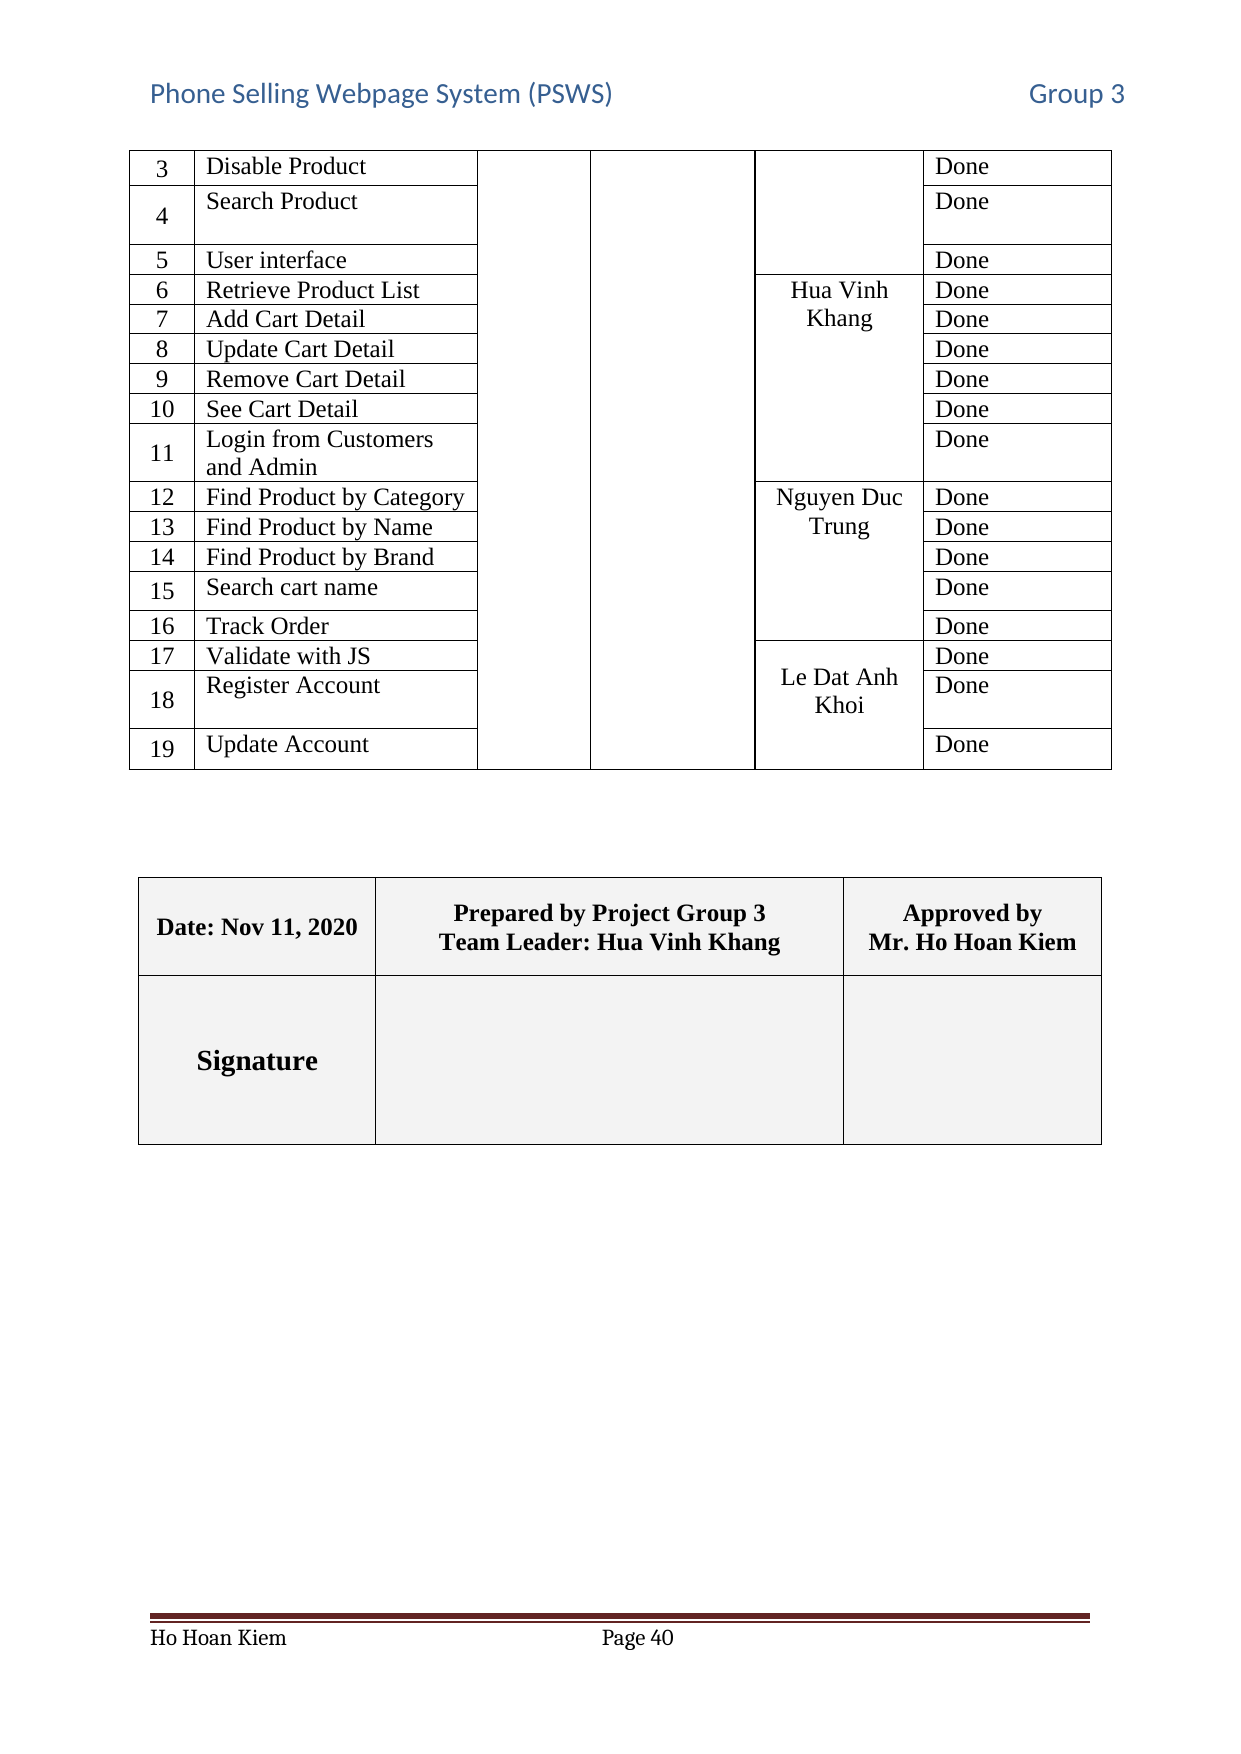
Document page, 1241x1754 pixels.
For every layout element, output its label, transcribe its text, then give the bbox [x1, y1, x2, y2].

table_cell Signature [139, 976, 375, 1144]
table_header Date: Nov 11, 2020 [139, 878, 375, 975]
table_header Approved by Mr. Ho Hoan Kiem [844, 878, 1101, 975]
table_cell Disable Product [195, 151, 477, 185]
table_cell User interface [195, 245, 477, 274]
table_cell 12 [130, 482, 194, 511]
table_cell Add Cart Detail [195, 305, 477, 333]
table_cell Done [924, 482, 1111, 511]
table_cell 17 [130, 641, 194, 669]
table_cell Done [924, 305, 1111, 333]
table_cell 11 [130, 424, 194, 481]
table_cell Update Account [195, 729, 477, 768]
table_cell 18 [130, 671, 194, 728]
table_cell Done [924, 334, 1111, 363]
table_cell Find Product by Category [195, 482, 477, 511]
table_cell 3 [130, 151, 194, 185]
table_cell 7 [130, 305, 194, 333]
table_cell Search Product [195, 186, 477, 244]
table_cell Update Cart Detail [195, 334, 477, 363]
table_cell Done [924, 611, 1111, 640]
table_cell 16 [130, 611, 194, 640]
table_cell Nguyen Duc Trung [756, 482, 923, 640]
table_cell 8 [130, 334, 194, 363]
table_cell 15 [130, 572, 194, 610]
table_cell Search cart name [195, 572, 477, 610]
table_cell [844, 976, 1101, 1144]
table_cell Validate with JS [195, 641, 477, 669]
table_cell Done [924, 151, 1111, 185]
table_cell Done [924, 364, 1111, 393]
table_cell Login from Customers and Admin [195, 424, 477, 481]
table_cell See Cart Detail [195, 394, 477, 423]
table_cell 14 [130, 542, 194, 571]
table_cell Done [924, 572, 1111, 610]
table_cell 10 [130, 394, 194, 423]
table_cell 9 [130, 364, 194, 393]
table_cell Hua Vinh Khang [756, 275, 923, 481]
table_cell 5 [130, 245, 194, 274]
table_cell Done [924, 729, 1111, 768]
table_cell 13 [130, 512, 194, 541]
table_cell 4 [130, 186, 194, 244]
table_cell Done [924, 275, 1111, 303]
table_cell Done [924, 671, 1111, 728]
table_header Prepared by Project Group 3 Team Leader: Hua Vinh Khang [376, 878, 843, 975]
table_cell Remove Cart Detail [195, 364, 477, 393]
table_cell Find Product by Name [195, 512, 477, 541]
table_cell Done [924, 542, 1111, 571]
table_cell Done [924, 424, 1111, 481]
table_cell Done [924, 641, 1111, 669]
table_cell Register Account [195, 671, 477, 728]
table_cell Track Order [195, 611, 477, 640]
table_cell Done [924, 186, 1111, 244]
table_cell Done [924, 394, 1111, 423]
table_cell [376, 976, 843, 1144]
table_cell Done [924, 512, 1111, 541]
table_cell 6 [130, 275, 194, 303]
table_cell Retrieve Product List [195, 275, 477, 303]
table_cell Le Dat Anh Khoi [756, 641, 923, 768]
table_cell Done [924, 245, 1111, 274]
table_cell Find Product by Brand [195, 542, 477, 571]
table_cell 19 [130, 729, 194, 768]
